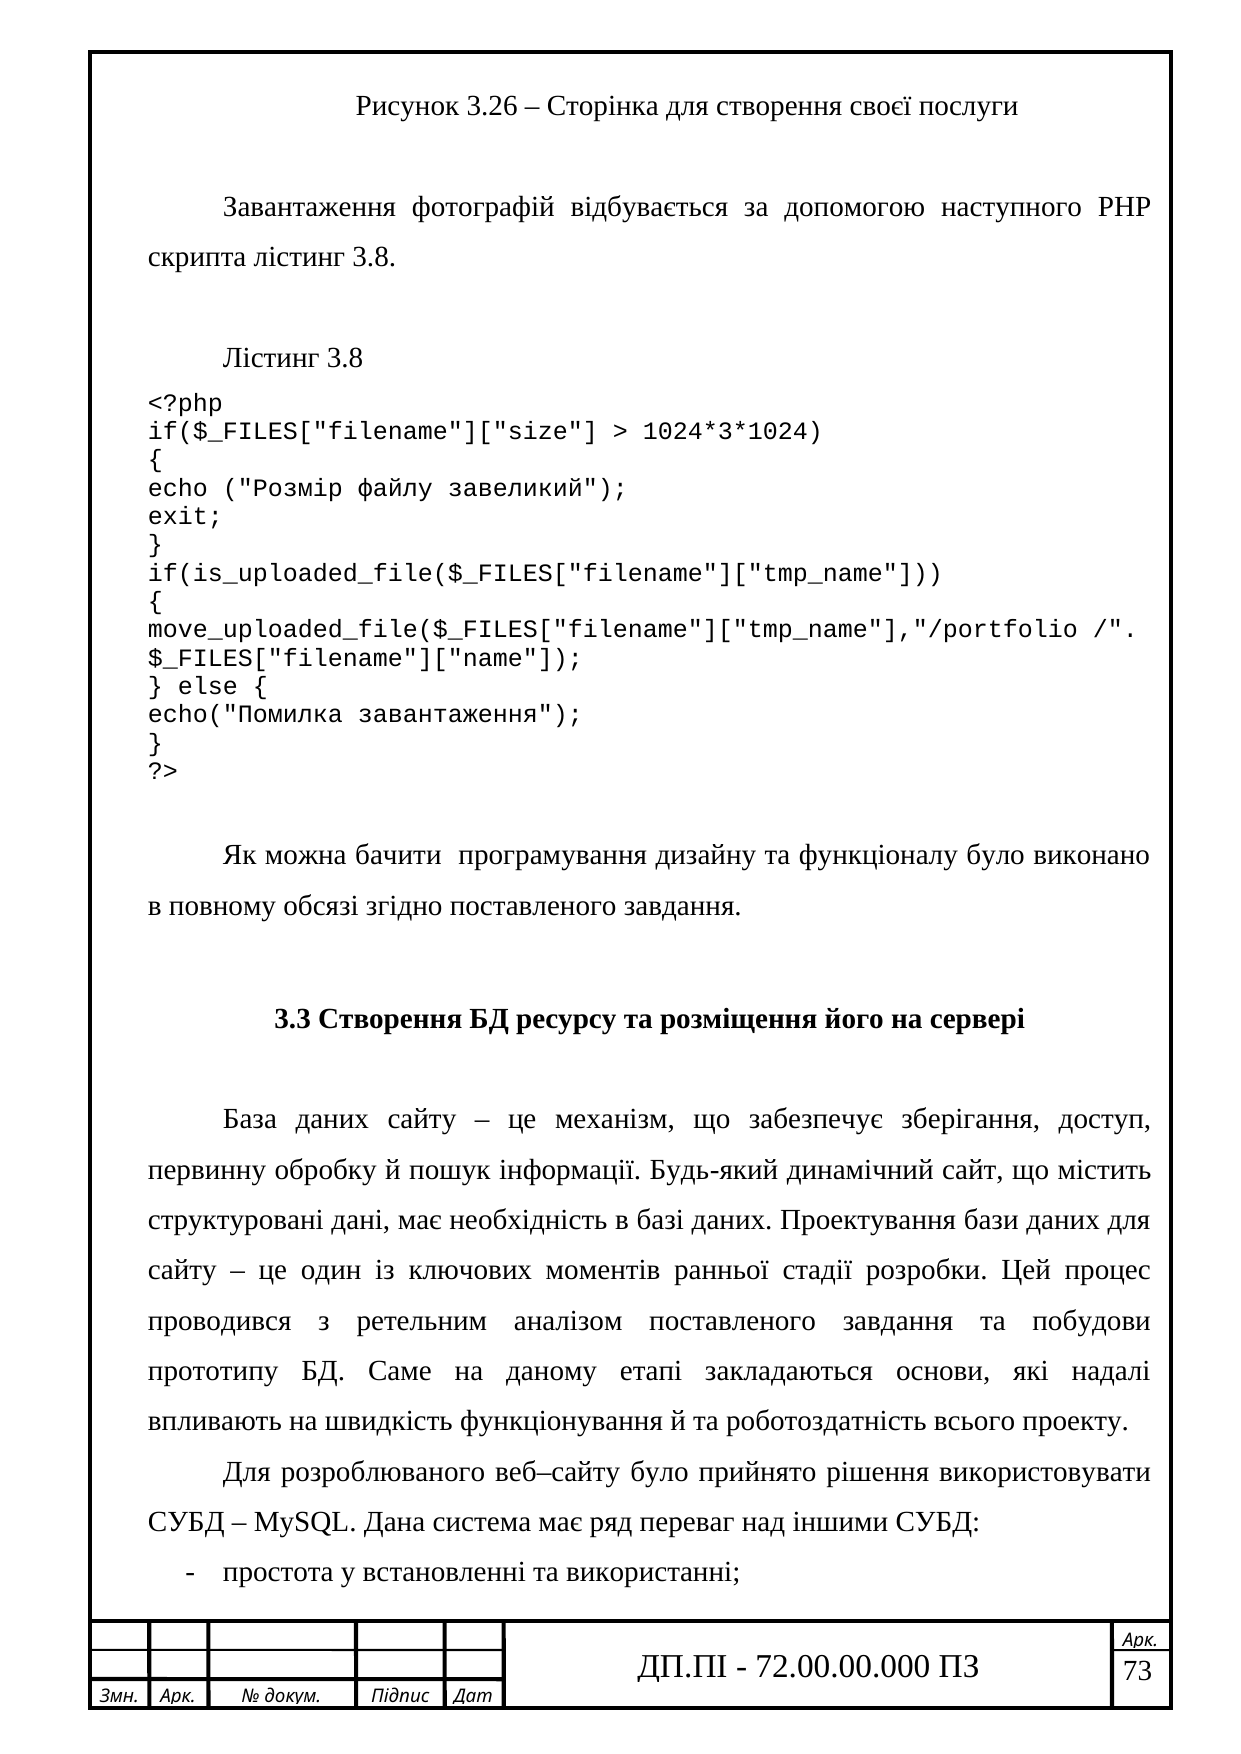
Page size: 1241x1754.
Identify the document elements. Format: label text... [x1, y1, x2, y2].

text <?php [148, 390, 1152, 419]
text if($_FILES["filename"]["size"] > 1024*3*1024) [148, 419, 1152, 447]
text ?> [148, 759, 1152, 787]
text Для розроблюваного веб–сайту було прийнято рішення використовувати СУБД – MySQL. Дана система має ряд переваг над іншими СУБД: [148, 1454, 1152, 1537]
text move_uploaded_file($_FILES["filename"]["tmp_name"],"/portfolio /".$_FILES["filename"]["name"]); [148, 617, 1152, 674]
text exit; [148, 504, 1152, 532]
list простота у встановленні та використанні; [185, 1554, 1152, 1588]
subtitle 3.3 Створення БД ресурсу та розміщення його на сервері [148, 1001, 1152, 1034]
text echo ("Розмір файлу завеликий"); [148, 475, 1152, 504]
text Рисунок 3.26 – Сторінка для створення своєї послуги [148, 88, 1152, 122]
text echo("Помилка завантаження"); [148, 702, 1152, 730]
text { [148, 589, 1152, 617]
text } [148, 532, 1152, 560]
text Лістинг 3.8 [148, 340, 1152, 374]
text Завантаження фотографій відбувається за допомогою наступного РНР скрипта лістинг 3.8. [148, 189, 1152, 273]
text } [148, 730, 1152, 759]
text Як можна бачити програмування дизайну та функціоналу було виконано в повному обсязі згідно поставленого завдання. [148, 837, 1152, 921]
text } else { [148, 674, 1152, 702]
text База даних сайту – це механізм, що забезпечує зберігання, доступ, первинну обробку й пошук інформації. Будь-який динамічний сайт, що містить структуровані дані, має необхідність в базі даних. Проектування бази даних для сайту – це один із ключових моментів ранньої стадії розробки. Цей процес проводився з ретельним аналізом поставленого завдання та побудови прототипу БД. Саме на даному етапі закладаються основи, які надалі впливають на швидкість функціонування й та роботоздатність всього проекту. [148, 1101, 1152, 1437]
text { [148, 447, 1152, 475]
text if(is_uploaded_file($_FILES["filename"]["tmp_name"])) [148, 560, 1152, 589]
